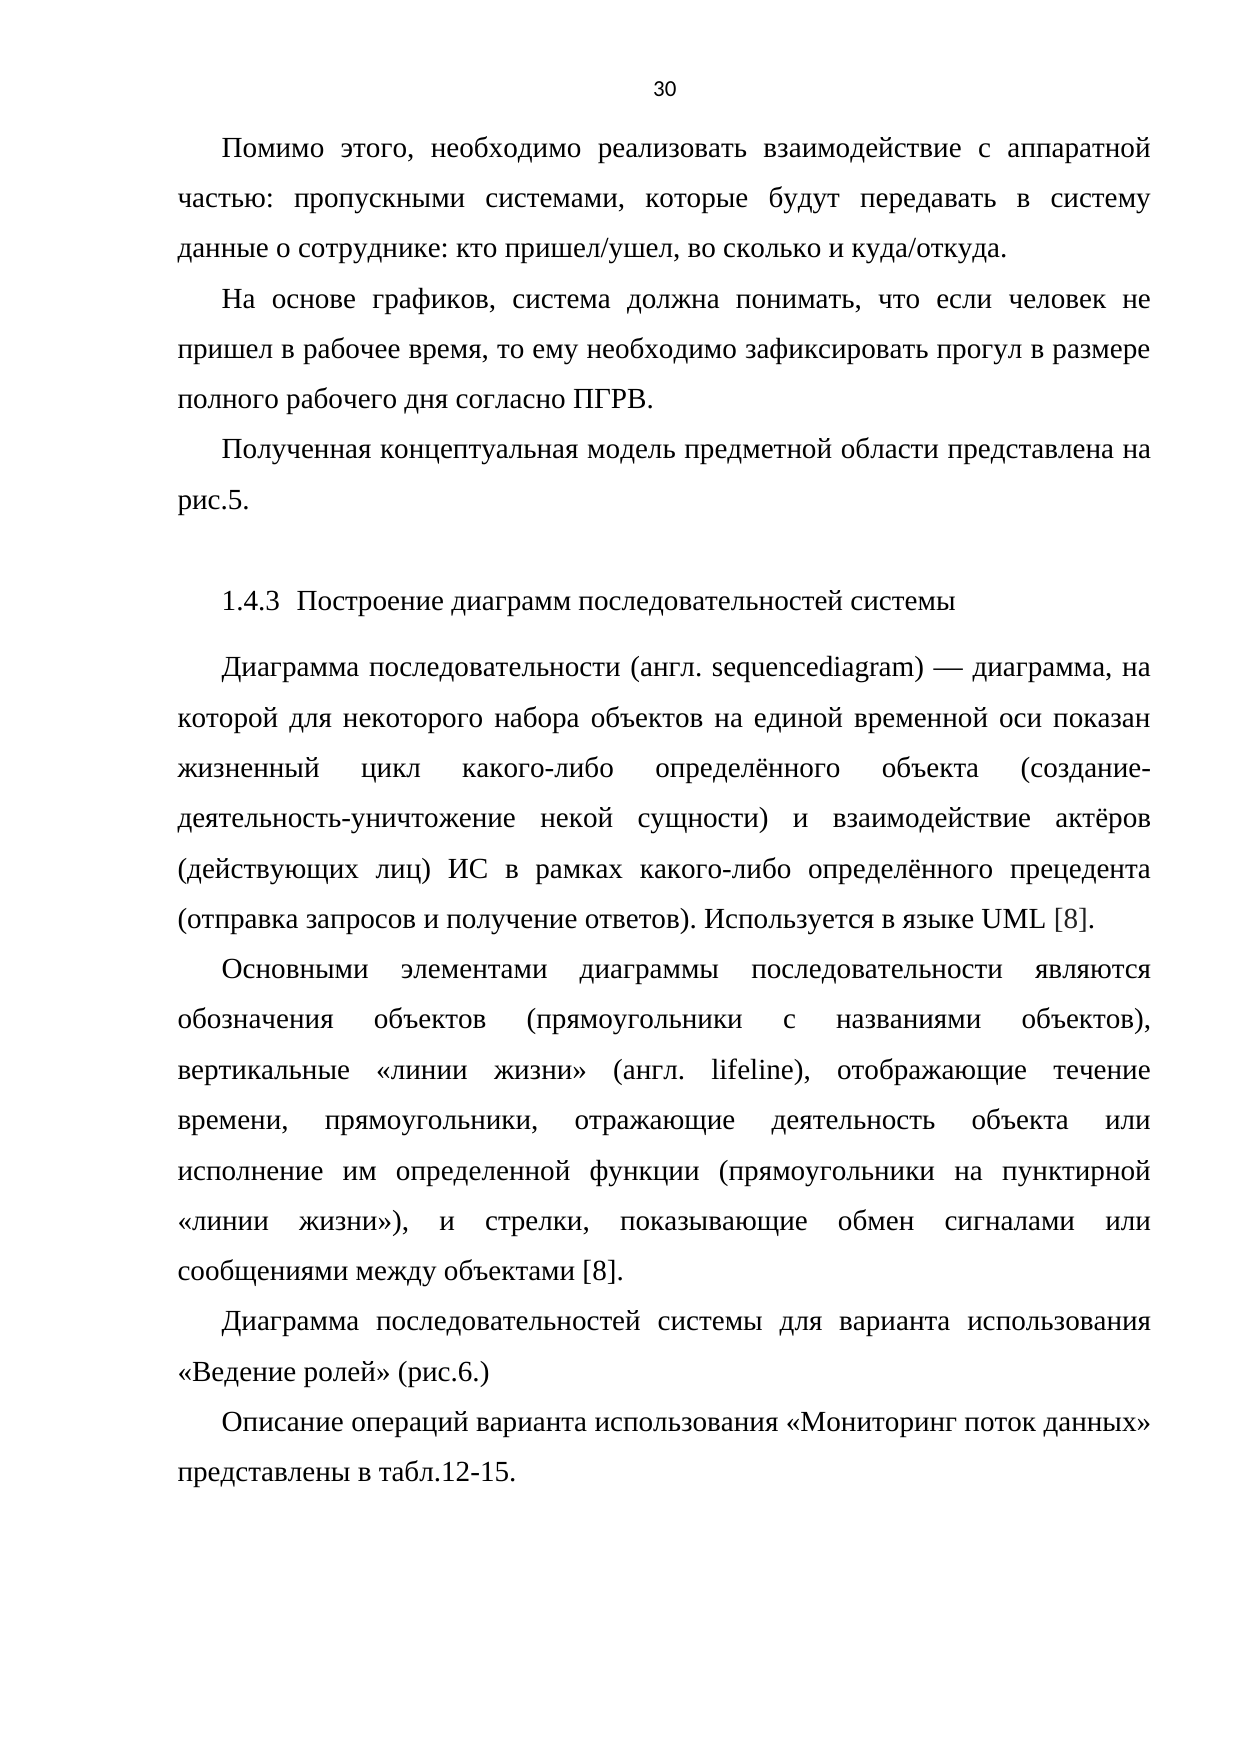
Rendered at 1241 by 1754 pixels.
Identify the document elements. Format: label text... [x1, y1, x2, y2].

text Помимо этого, необходимо реализовать взаимодействие с аппаратной частью: пропускными системами, которые будут передавать в систему данные о сотруднике: кто пришел/ушел, во сколько и куда/откуда. [177, 130, 1152, 264]
text Основными элементами диаграммы последовательности являются обозначения объектов (прямоугольники с названиями объектов), вертикальные «линии жизни» (англ. lifeline), отображающие течение времени, прямоугольники, отражающие деятельность объекта или исполнение им определенной функции (прямоугольники на пунктирной «линии жизни»), и стрелки, показывающие обмен сигналами или сообщениями между объектами [8]. [177, 951, 1152, 1287]
text На основе графиков, система должна понимать, что если человек не пришел в рабочее время, то ему необходимо зафиксировать прогул в размере полного рабочего дня согласно ПГРВ. [177, 281, 1152, 415]
list Построение диаграмм последовательностей системы [221, 583, 1152, 616]
text Диаграмма последовательностей системы для варианта использования «Ведение ролей» (рис.6.) [177, 1303, 1152, 1387]
text Полученная концептуальная модель предметной области представлена на рис.5. [177, 432, 1152, 516]
text Описание операций варианта использования «Мониторинг поток данных» представлены в табл.12-15. [177, 1404, 1152, 1488]
text Диаграмма последовательности (англ. sequencediagram) — диаграмма, на которой для некоторого набора объектов на единой временной оси показан жизненный цикл какого-либо определённого объекта (создание-деятельность-уничтожение некой сущности) и взаимодействие актёров (действующих лиц) ИС в рамках какого-либо определённого прецедента (отправка запросов и получение ответов). Используется в языке UML [8]. [177, 649, 1152, 934]
